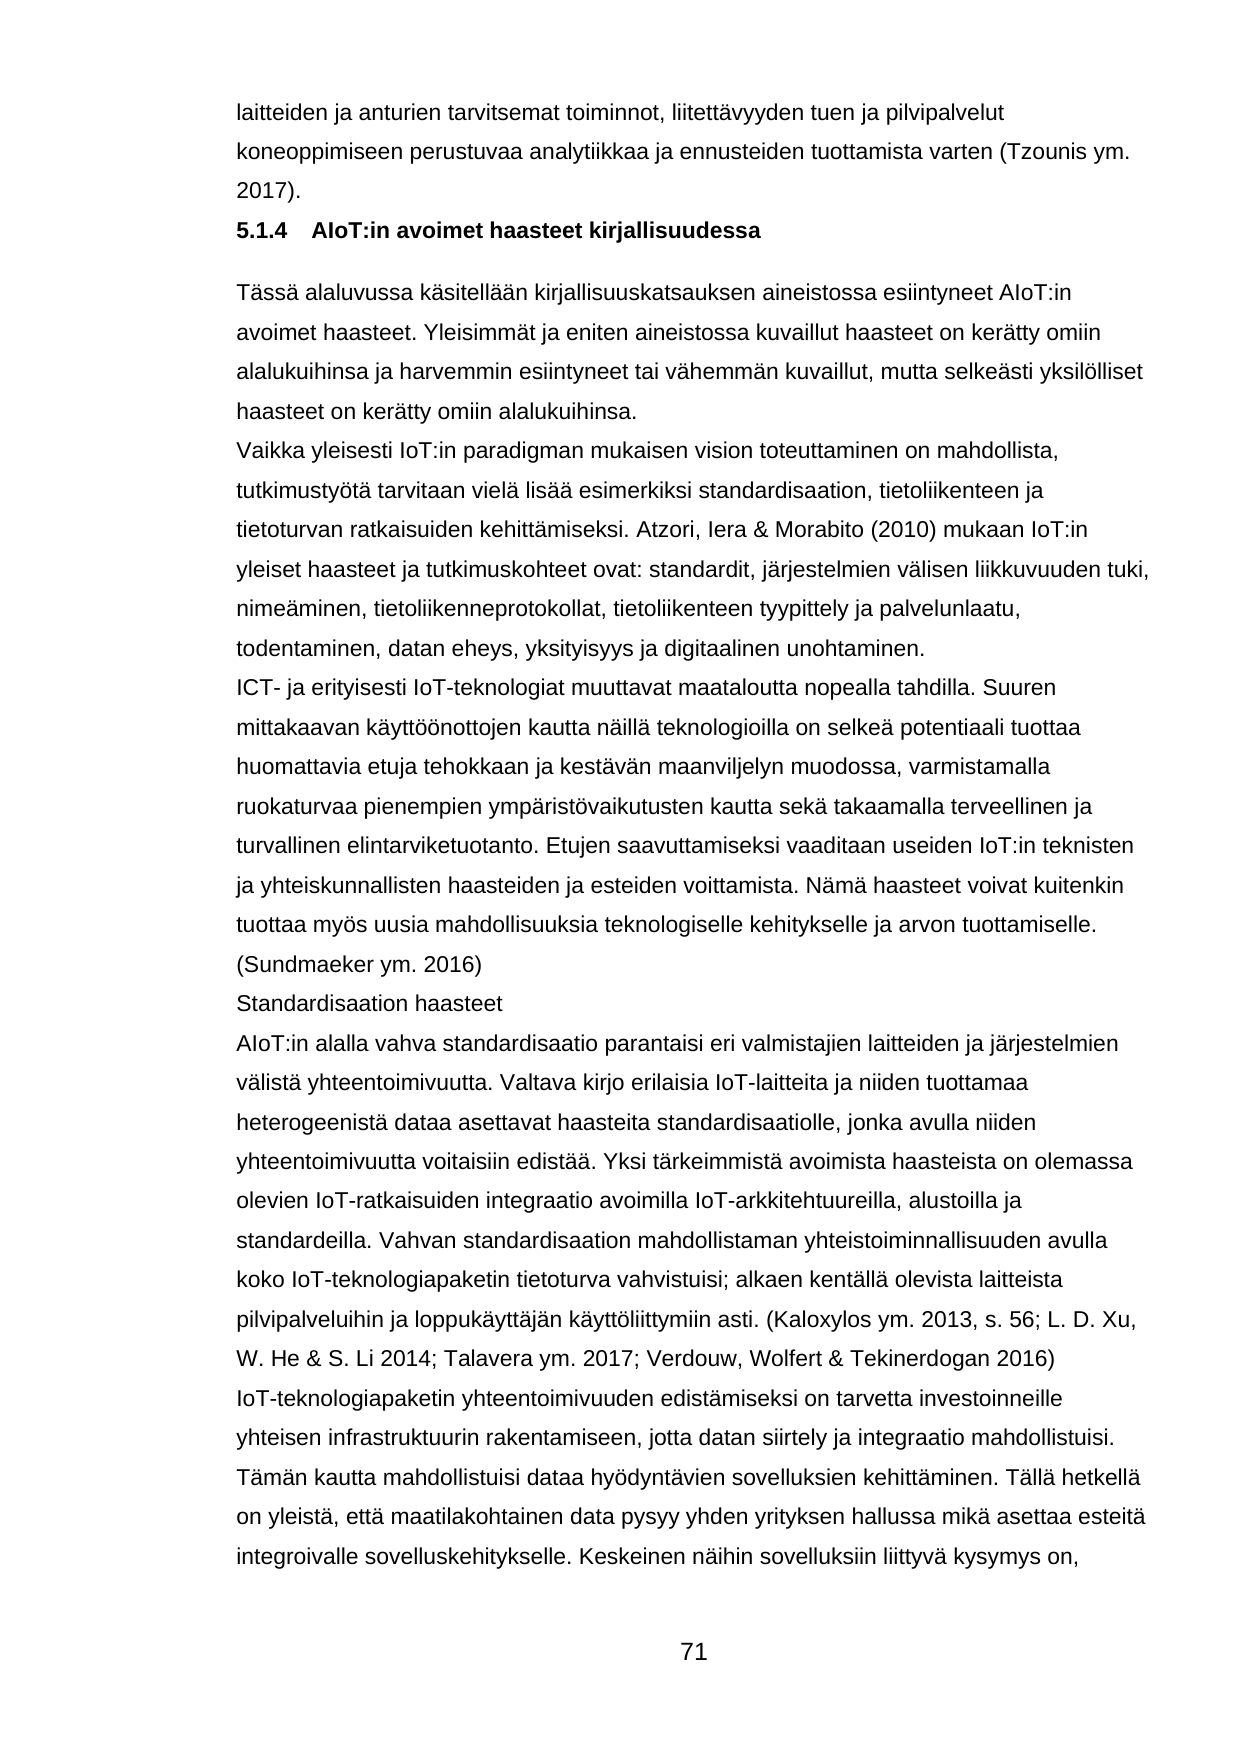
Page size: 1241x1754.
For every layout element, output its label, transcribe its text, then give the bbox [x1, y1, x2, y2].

text ICT- ja erityisesti IoT-teknologiat muuttavat maataloutta nopealla tahdilla. Suuren mittakaavan käyttöönottojen kautta näillä teknologioilla on selkeä potentiaali tuottaa huomattavia etuja tehokkaan ja kestävän maanviljelyn muodossa, varmistamalla ruokaturvaa pienempien ympäristövaikutusten kautta sekä takaamalla terveellinen ja turvallinen elintarviketuotanto. Etujen saavuttamiseksi vaaditaan useiden IoT:in teknisten ja yhteiskunnallisten haasteiden ja esteiden voittamista. Nämä haasteet voivat kuitenkin tuottaa myös uusia mahdollisuuksia teknologiselle kehitykselle ja arvon tuottamiselle. (Sundmaeker ym. 2016) [236, 674, 1152, 977]
text Standardisaation haasteet [236, 990, 1152, 1016]
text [236, 98, 1152, 204]
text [236, 1385, 1152, 1569]
text AIoT:in alalla vahva standardisaatio parantaisi eri valmistajien laitteiden ja järjestelmien välistä yhteentoimivuutta. Valtava kirjo erilaisia IoT-laitteita ja niiden tuottamaa heterogeenistä dataa asettavat haasteita standardisaatiolle, jonka avulla niiden yhteentoimivuutta voitaisiin edistää. Yksi tärkeimmistä avoimista haasteista on olemassa olevien IoT-ratkaisuiden integraatio avoimilla IoT-arkkitehtuureilla, alustoilla ja standardeilla. Vahvan standardisaation mahdollistaman yhteistoiminnallisuuden avulla koko IoT-teknologiapaketin tietoturva vahvistuisi; alkaen kentällä olevista laitteista pilvipalveluihin ja loppukäyttäjän käyttöliittymiin asti. (Kaloxylos ym. 2013, s. 56; L. D. Xu, W. He & S. Li 2014; Talavera ym. 2017; Verdouw, Wolfert & Tekinerdogan 2016) [236, 1029, 1152, 1372]
text Vaikka yleisesti IoT:in paradigman mukaisen vision toteuttaminen on mahdollista, tutkimustyötä tarvitaan vielä lisää esimerkiksi standardisaation, tietoliikenteen ja tietoturvan ratkaisuiden kehittämiseksi. Atzori, Iera & Morabito (2010) mukaan IoT:in yleiset haasteet ja tutkimuskohteet ovat: standardit, järjestelmien välisen liikkuvuuden tuki, nimeäminen, tietoliikenneprotokollat, tietoliikenteen tyypittely ja palvelunlaatu, todentaminen, datan eheys, yksityisyys ja digitaalinen unohtaminen. [236, 437, 1152, 661]
subtitle AIoT:in avoimet haasteet kirjallisuudessa [236, 217, 1152, 243]
text Tässä alaluvussa käsitellään kirjallisuuskatsauksen aineistossa esiintyneet AIoT:in avoimet haasteet. Yleisimmät ja eniten aineistossa kuvaillut haasteet on kerätty omiin alalukuihinsa ja harvemmin esiintyneet tai vähemmän kuvaillut, mutta selkeästi yksilölliset haasteet on kerätty omiin alalukuihinsa. [236, 279, 1152, 424]
